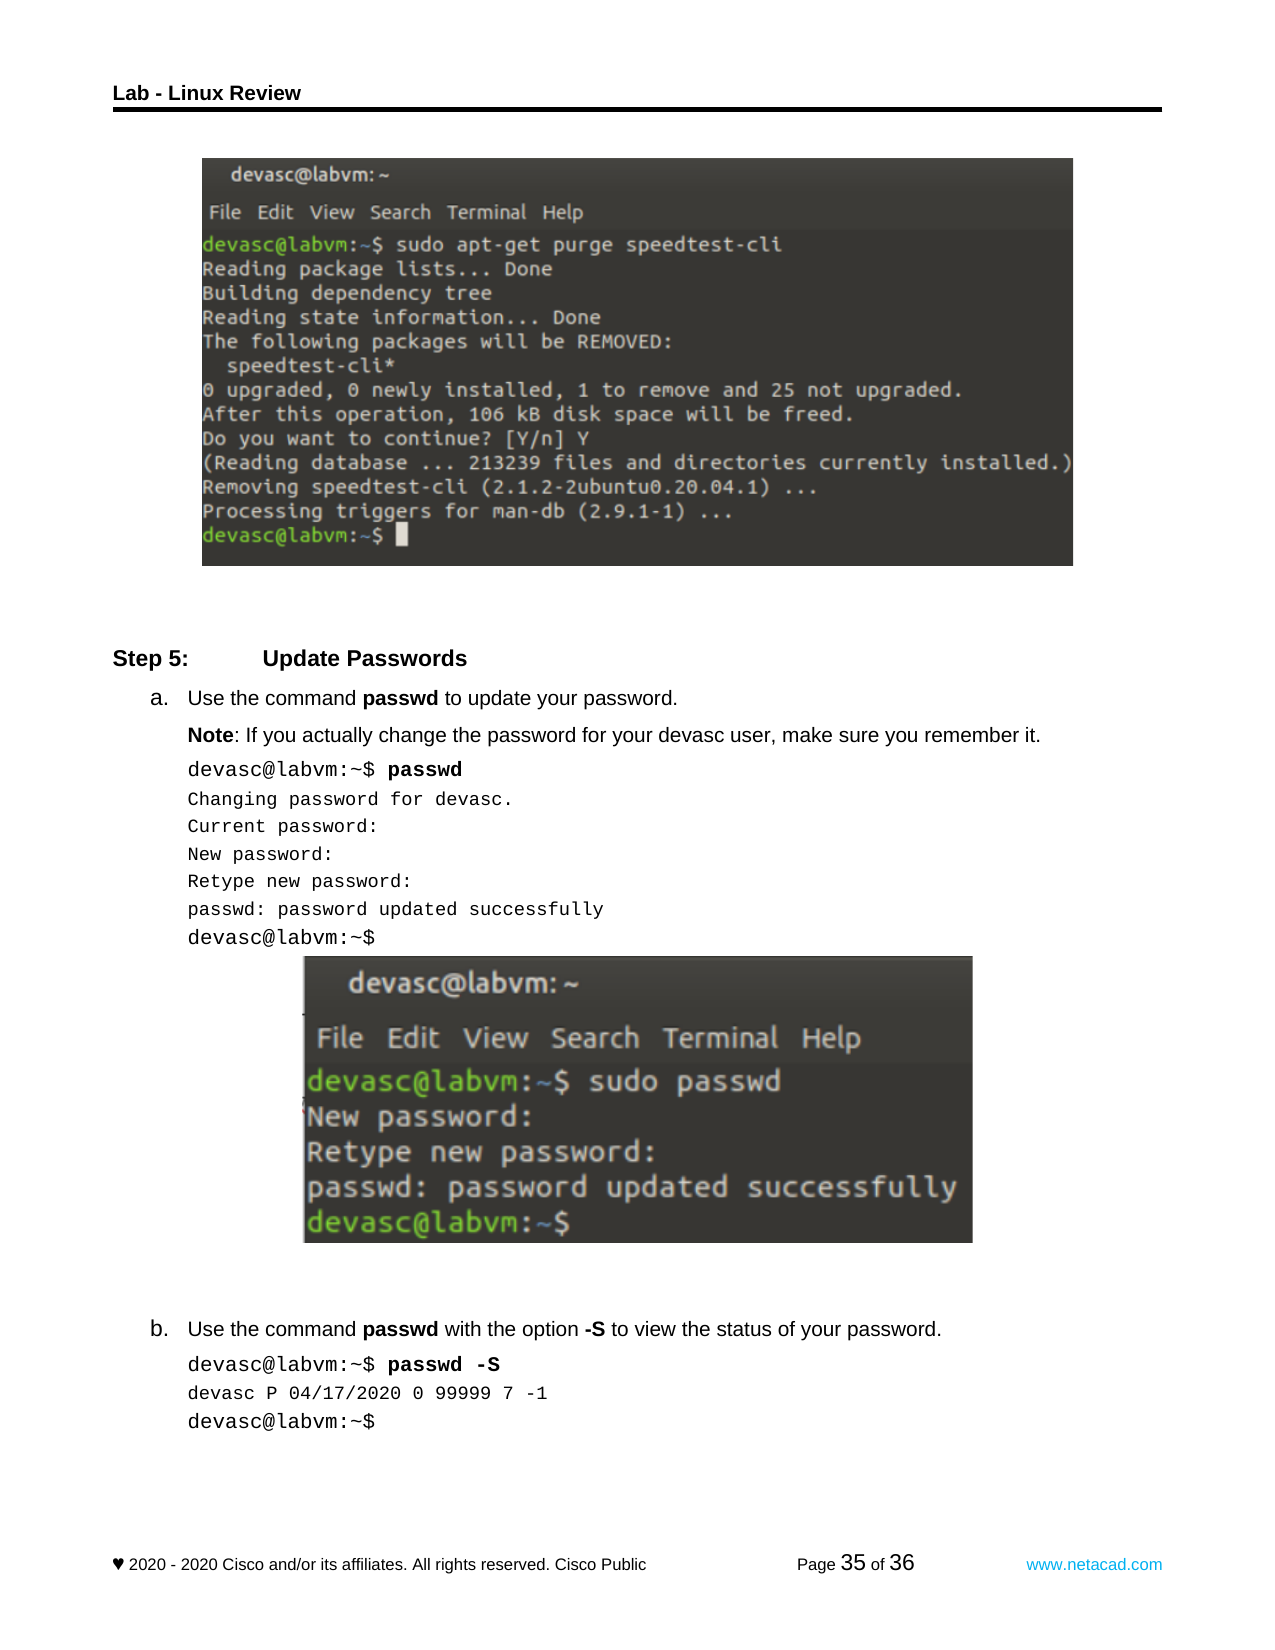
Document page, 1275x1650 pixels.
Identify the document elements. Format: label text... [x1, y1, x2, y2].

text Current password: [187, 817, 1162, 838]
text New password: [187, 844, 1162, 866]
text devasc@labvm:~$ [187, 927, 1162, 951]
text devasc@labvm:~$ passwd -S [187, 1354, 1162, 1377]
list Use the command passwd to update your password. [150, 684, 1162, 711]
picture [302, 956, 973, 1243]
text devasc@labvm:~$ passwd [187, 759, 1162, 783]
text devasc P 04/17/2020 0 99999 7 -1 [187, 1384, 1162, 1405]
picture [202, 158, 1074, 566]
text Changing password for devasc. [187, 789, 1162, 811]
text devasc@labvm:~$ [187, 1411, 1162, 1435]
list Use the command passwd with the option -S to view the status of your password. [150, 1315, 1162, 1341]
subtitle Update Passwords [112, 645, 1162, 672]
text passwd: password updated successfully [187, 899, 1162, 921]
text Note: If you actually change the password for your devasc user, make sure you remember it. [187, 723, 1162, 747]
text Retype new password: [187, 872, 1162, 893]
